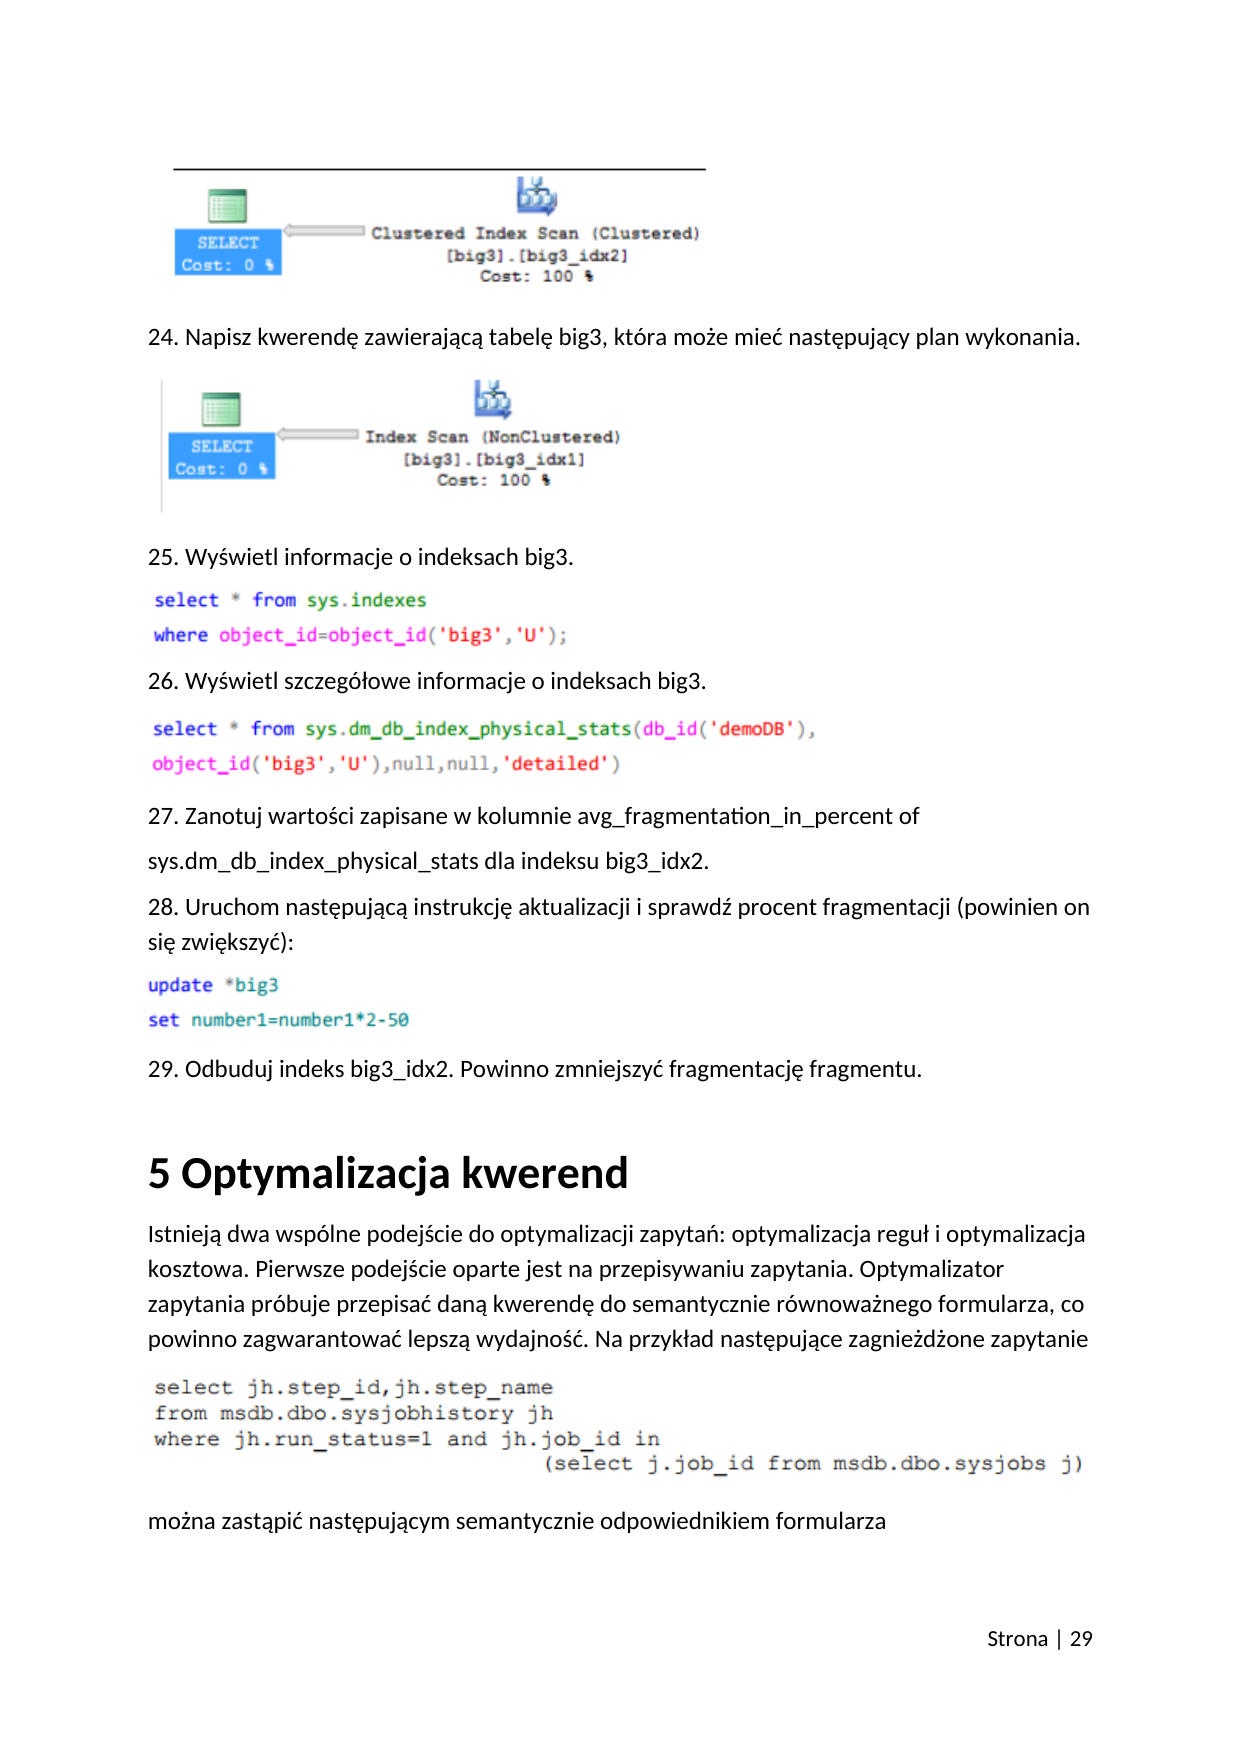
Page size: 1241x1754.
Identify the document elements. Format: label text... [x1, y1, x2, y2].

text 29. Odbuduj indeks big3_idx2. Powinno zmniejszyć fragmentację fragmentu. [148, 1053, 1093, 1083]
picture [147, 586, 581, 651]
text sys.dm_db_index_physical_stats dla indeksu big3_idx2. [148, 845, 1093, 876]
text 26. Wyświetl szczegółowe informacje o indeksach big3. [148, 665, 1093, 696]
picture [147, 710, 820, 786]
picture [147, 971, 418, 1039]
text 27. Zanotuj wartości zapisane w kolumnie avg_fragmentation_in_percent of [148, 800, 1093, 831]
text 5 Optymalizacja kwerend [148, 1144, 1093, 1200]
picture [147, 1368, 1093, 1491]
text 25. Wyświetl informacje o indeksach big3. [148, 541, 1093, 571]
picture [147, 147, 725, 307]
text 28. Uruchom następującą instrukcję aktualizacji i sprawdź procent fragmentacji (powinien on się zwiększyć): [148, 891, 1093, 956]
picture [147, 367, 632, 527]
text można zastąpić następującym semantycznie odpowiednikiem formularza [148, 1505, 1093, 1536]
text 24. Napisz kwerendę zawierającą tabelę big3, która może mieć następujący plan wykonania. [148, 322, 1093, 352]
text Istnieją dwa wspólne podejście do optymalizacji zapytań: optymalizacja reguł i optymalizacja kosztowa. Pierwsze podejście oparte jest na przepisywaniu zapytania. Optymalizator zapytania próbuje przepisać daną kwerendę do semantycznie równoważnego formularza, co powinno zagwarantować lepszą wydajność. Na przykład następujące zagnieżdżone zapytanie [148, 1218, 1093, 1354]
